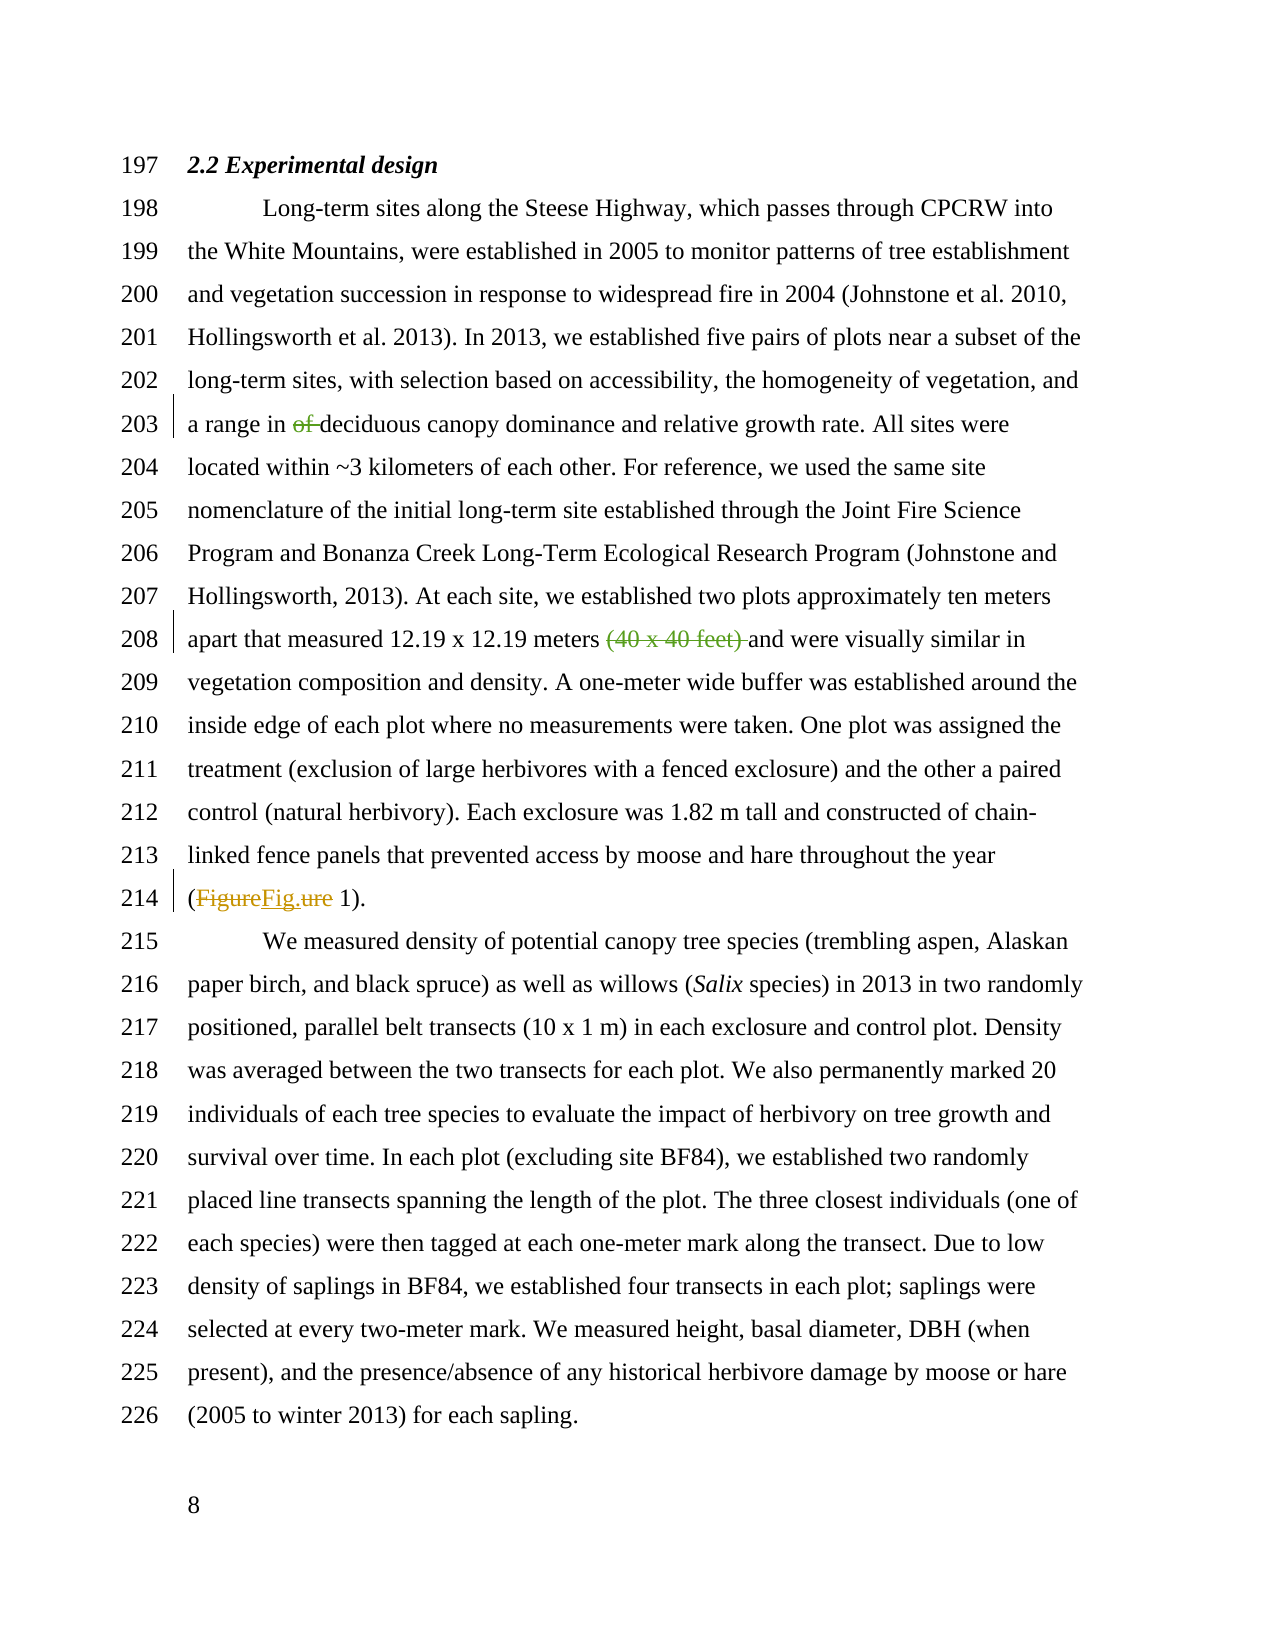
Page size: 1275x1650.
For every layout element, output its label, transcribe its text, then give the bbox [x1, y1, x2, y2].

text We measured density of potential canopy tree species (trembling aspen, Alaskan paper birch, and black spruce) as well as willows (Salix species) in 2013 in two randomly positioned, parallel belt transects (10 x 1 m) in each exclosure and control plot. Density was averaged between the two transects for each plot. We also permanently marked 20 individuals of each tree species to evaluate the impact of herbivory on tree growth and survival over time. In each plot (excluding site BF84), we established two randomly placed line transects spanning the length of the plot. The three closest individuals (one of each species) were then tagged at each one-meter mark along the transect. Due to low density of saplings in BF84, we established four transects in each plot; saplings were selected at every two-meter mark. We measured height, basal diameter, DBH (when present), and the presence/absence of any historical herbivore damage by moose or hare (2005 to winter 2013) for each sapling. [187, 926, 1087, 1429]
text Long-term sites along the Steese Highway, which passes through CPCRW into the White Mountains, were established in 2005 to monitor patterns of tree establishment and vegetation succession in response to widespread fire in 2004 (Johnstone et al. 2010, Hollingsworth et al. 2013). In 2013, we established five pairs of plots near a subset of the long-term sites, with selection based on accessibility, the homogeneity of vegetation, and a range in deciduous canopy dominance and relative growth rate. All sites were located within ~3 kilometers of each other. For reference, we used the same site nomenclature of the initial long-term site established through the Joint Fire Science Program and Bonanza Creek Long-Term Ecological Research Program (Johnstone and Hollingsworth, 2013). At each site, we established two plots approximately ten meters apart that measured 12.19 x 12.19 meters and were visually similar in vegetation composition and density. A one-meter wide buffer was established around the inside edge of each plot where no measurements were taken. One plot was assigned the treatment (exclusion of large herbivores with a fenced exclosure) and the other a paired control (natural herbivory). Each exclosure was 1.82 m tall and constructed of chain-linked fence panels that prevented access by moose and hare throughout the year ( 1). [187, 193, 1087, 912]
subtitle 2.2 Experimental design [187, 150, 1087, 179]
